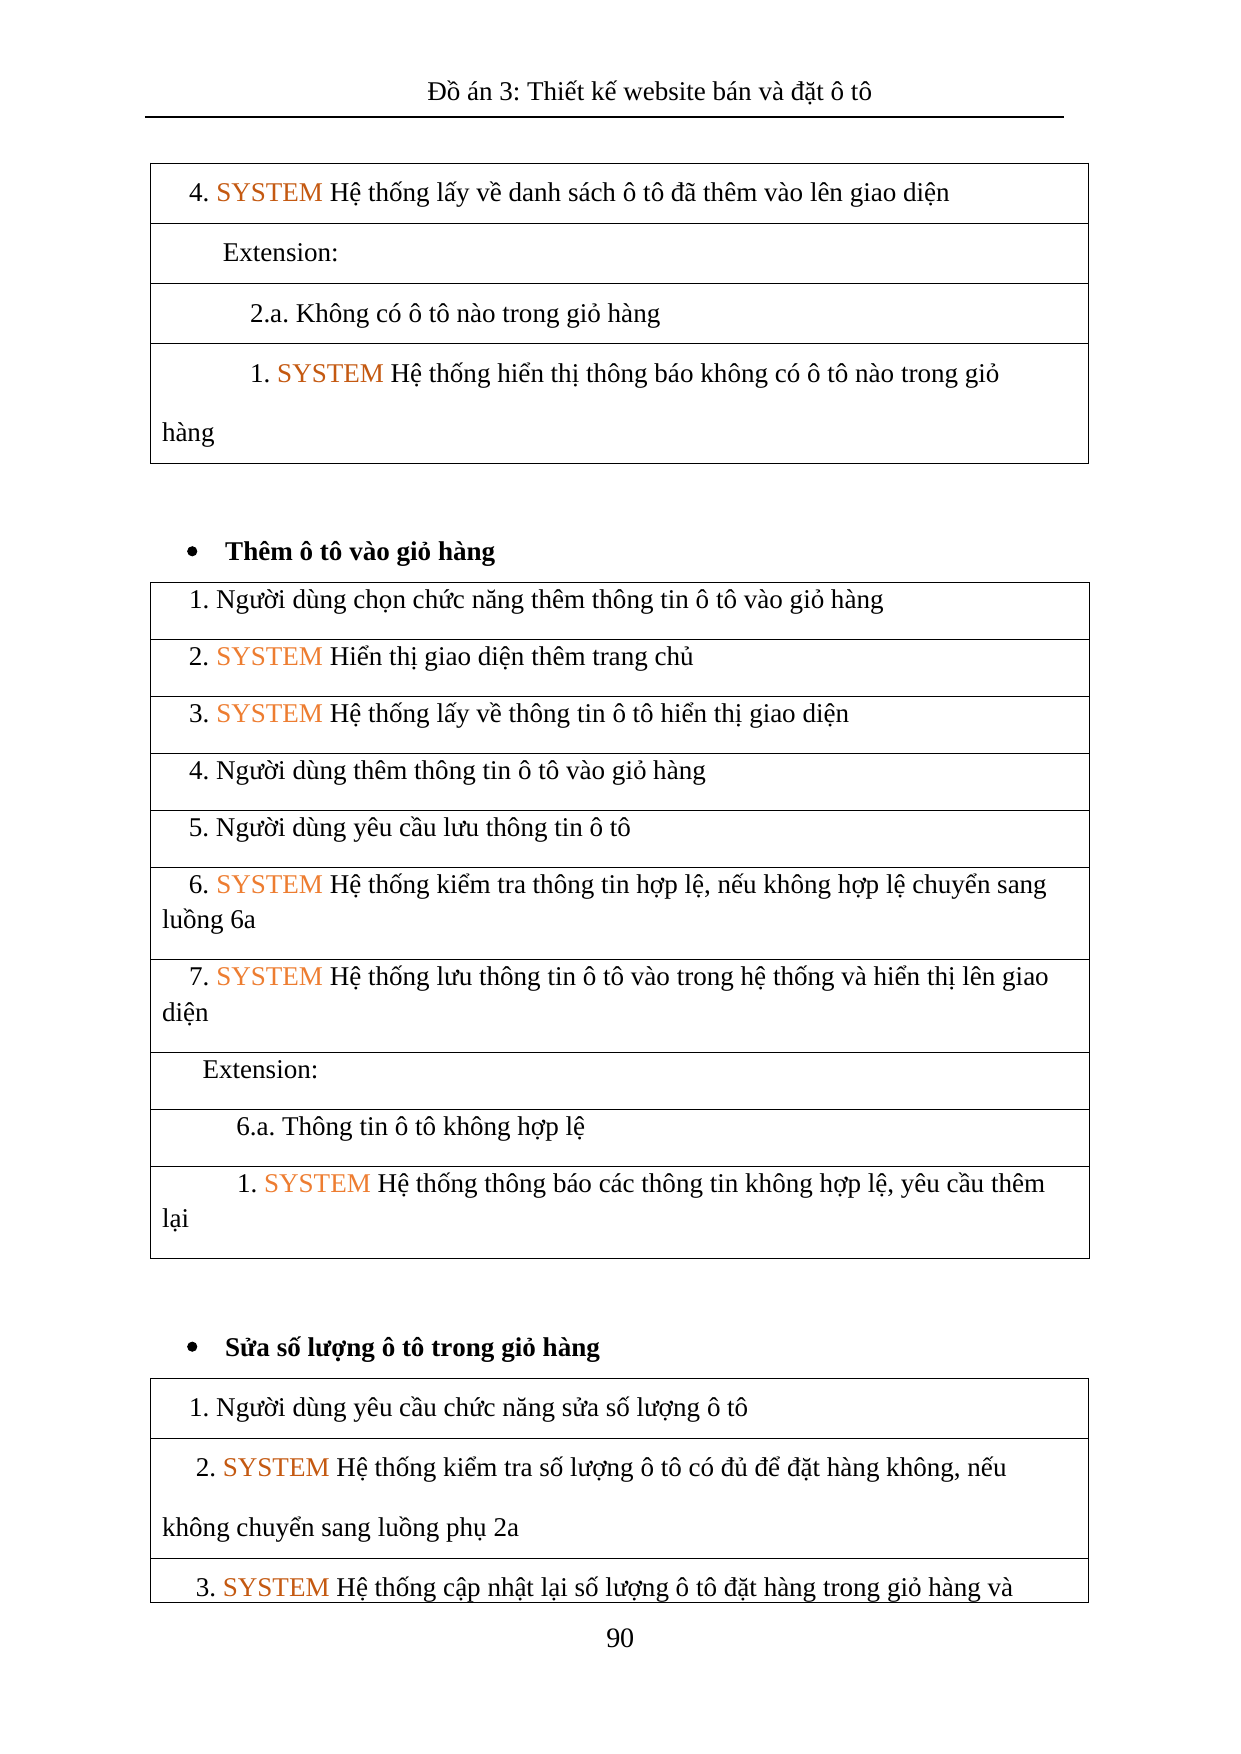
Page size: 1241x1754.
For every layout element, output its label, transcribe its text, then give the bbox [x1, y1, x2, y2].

table_cell 4. Người dùng thêm thông tin ô tô vào giỏ hàng [151, 754, 1089, 810]
table_header 1. Người dùng chọn chức năng thêm thông tin ô tô vào giỏ hàng [151, 583, 1089, 639]
table_cell Extension: [151, 224, 1088, 283]
table_header 1. Người dùng yêu cầu chức năng sửa số lượng ô tô [151, 1379, 1088, 1438]
table_cell 3. SYSTEM Hệ thống lấy về thông tin ô tô hiển thị giao diện [151, 697, 1089, 753]
table_cell 6.a. Thông tin ô tô không hợp lệ [151, 1110, 1089, 1166]
table_cell 1. SYSTEM Hệ thống thông báo các thông tin không hợp lệ, yêu cầu thêm lại [151, 1167, 1089, 1258]
list Thêm ô tô vào giỏ hàng [187, 535, 1090, 567]
list Sửa số lượng ô tô trong giỏ hàng [187, 1331, 1090, 1362]
table_cell 4. SYSTEM Hệ thống lấy về danh sách ô tô đã thêm vào lên giao diện [151, 164, 1088, 223]
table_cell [151, 1559, 1088, 1602]
table_cell 6. SYSTEM Hệ thống kiểm tra thông tin hợp lệ, nếu không hợp lệ chuyển sang luồng 6a [151, 868, 1089, 959]
table_cell 5. Người dùng yêu cầu lưu thông tin ô tô [151, 811, 1089, 867]
table_cell 2. SYSTEM Hệ thống kiểm tra số lượng ô tô có đủ để đặt hàng không, nếu không chuyển sang luồng phụ 2a [151, 1439, 1088, 1557]
table_cell 1. SYSTEM Hệ thống hiển thị thông báo không có ô tô nào trong giỏ hàng [151, 344, 1088, 463]
table_cell 2.a. Không có ô tô nào trong giỏ hàng [151, 284, 1088, 343]
table_cell Extension: [151, 1053, 1089, 1109]
table_cell 7. SYSTEM Hệ thống lưu thông tin ô tô vào trong hệ thống và hiển thị lên giao diện [151, 960, 1089, 1052]
table_cell 2. SYSTEM Hiển thị giao diện thêm trang chủ [151, 640, 1089, 696]
